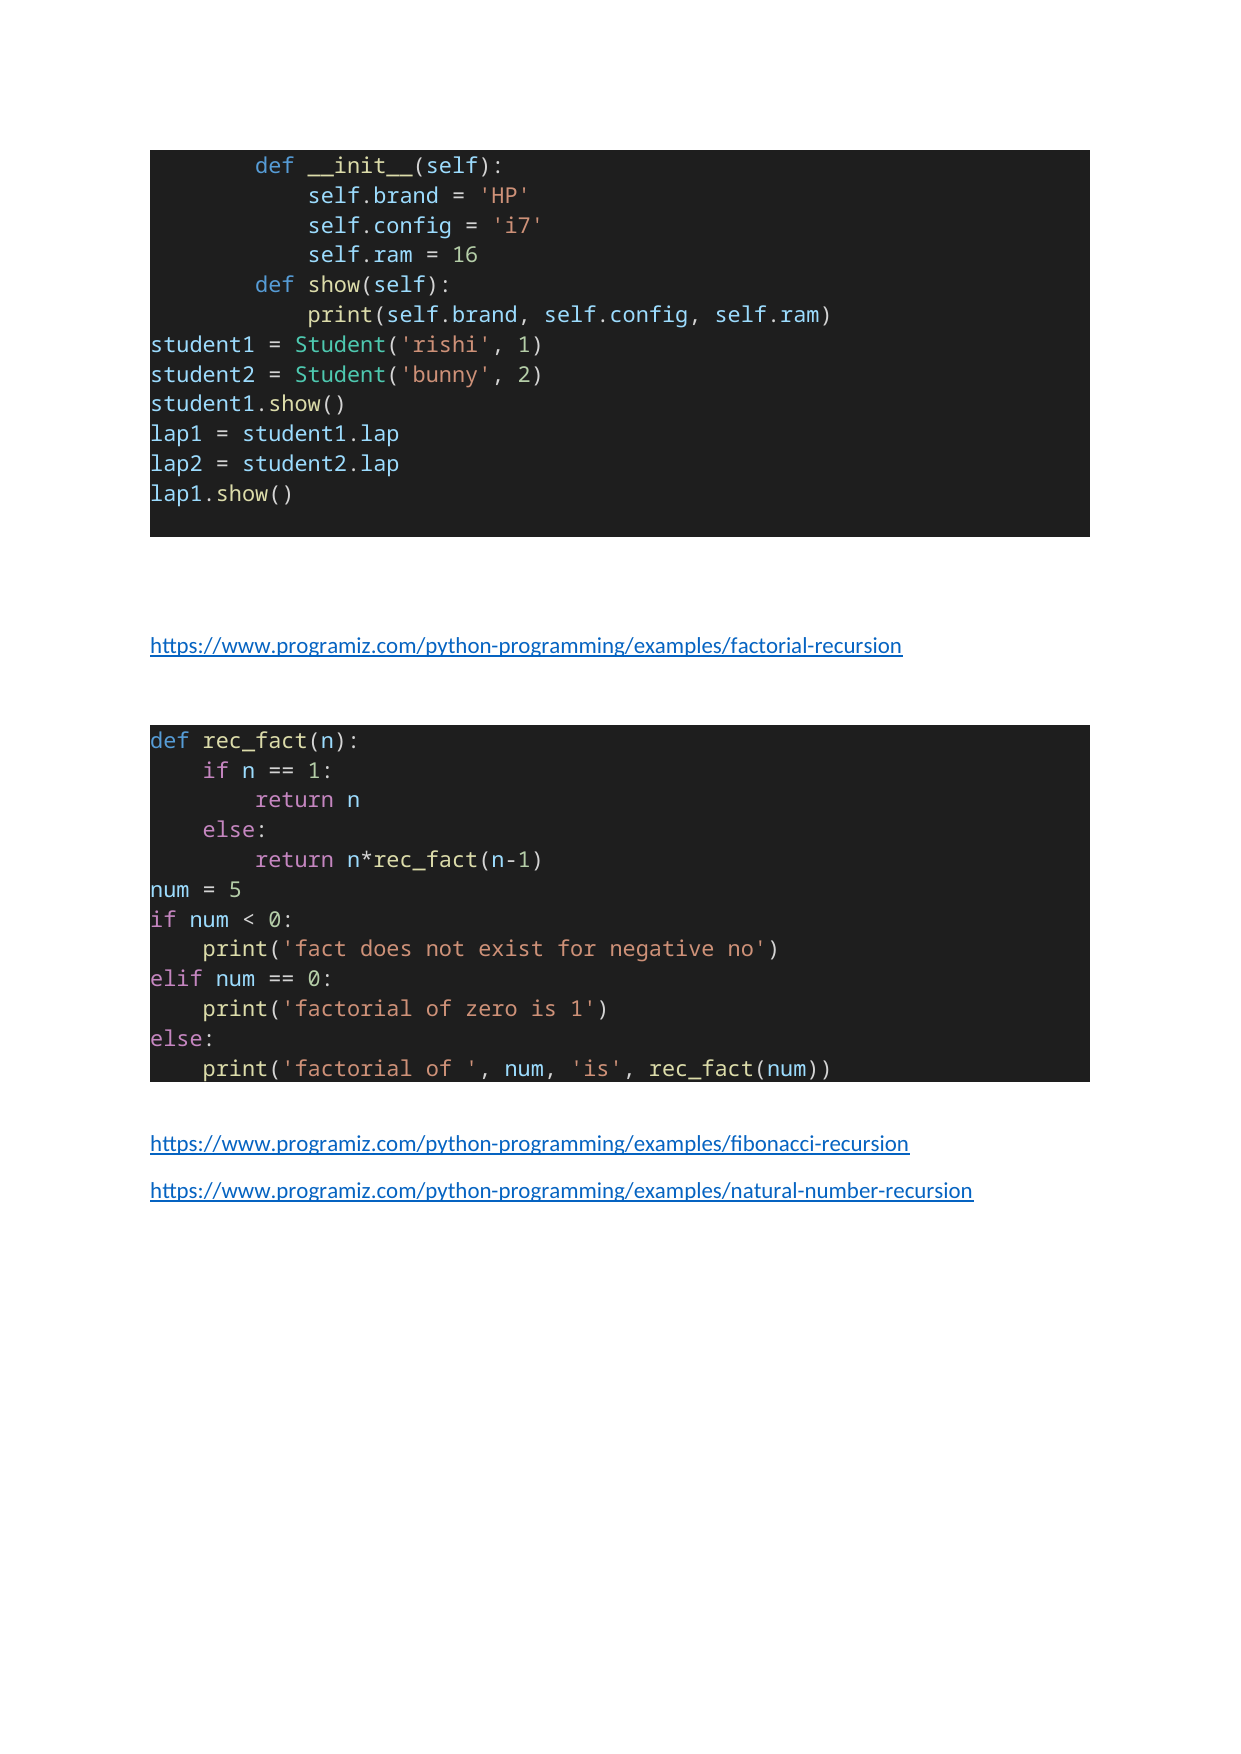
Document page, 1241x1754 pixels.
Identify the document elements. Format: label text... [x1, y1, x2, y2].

text self.ram = 16 [150, 239, 1090, 269]
text https://www.programiz.com/python-programming/examples/natural-number-recursion [150, 1176, 1090, 1204]
text else: [150, 1023, 1090, 1052]
text print('factorial of ', num, 'is', rec_fact(num)) [150, 1052, 1090, 1082]
text https://www.programiz.com/python-programming/examples/factorial-recursion [150, 631, 1090, 659]
text return n [150, 784, 1090, 814]
text num = 5 [150, 874, 1090, 903]
text def show(self): [150, 269, 1090, 299]
text def __init__(self): [150, 150, 1090, 180]
text print('factorial of zero is 1') [150, 993, 1090, 1023]
text lap1 = student1.lap [150, 418, 1090, 448]
text student1.show() [150, 388, 1090, 418]
text self.brand = 'HP' [150, 180, 1090, 209]
text lap1.show() [150, 478, 1090, 507]
text print('fact does not exist for negative no') [150, 933, 1090, 963]
text student2 = Student('bunny', 2) [150, 358, 1090, 388]
text def rec_fact(n): [150, 725, 1090, 754]
text elif num == 0: [150, 963, 1090, 993]
text print(self.brand, self.config, self.ram) [150, 299, 1090, 329]
text if num < 0: [150, 903, 1090, 933]
text if n == 1: [150, 754, 1090, 784]
text else: [150, 814, 1090, 844]
text student1 = Student('rishi', 1) [150, 329, 1090, 358]
text lap2 = student2.lap [150, 448, 1090, 478]
text return n*rec_fact(n-1) [150, 844, 1090, 874]
text https://www.programiz.com/python-programming/examples/fibonacci-recursion [150, 1129, 1090, 1157]
text self.config = 'i7' [150, 209, 1090, 239]
